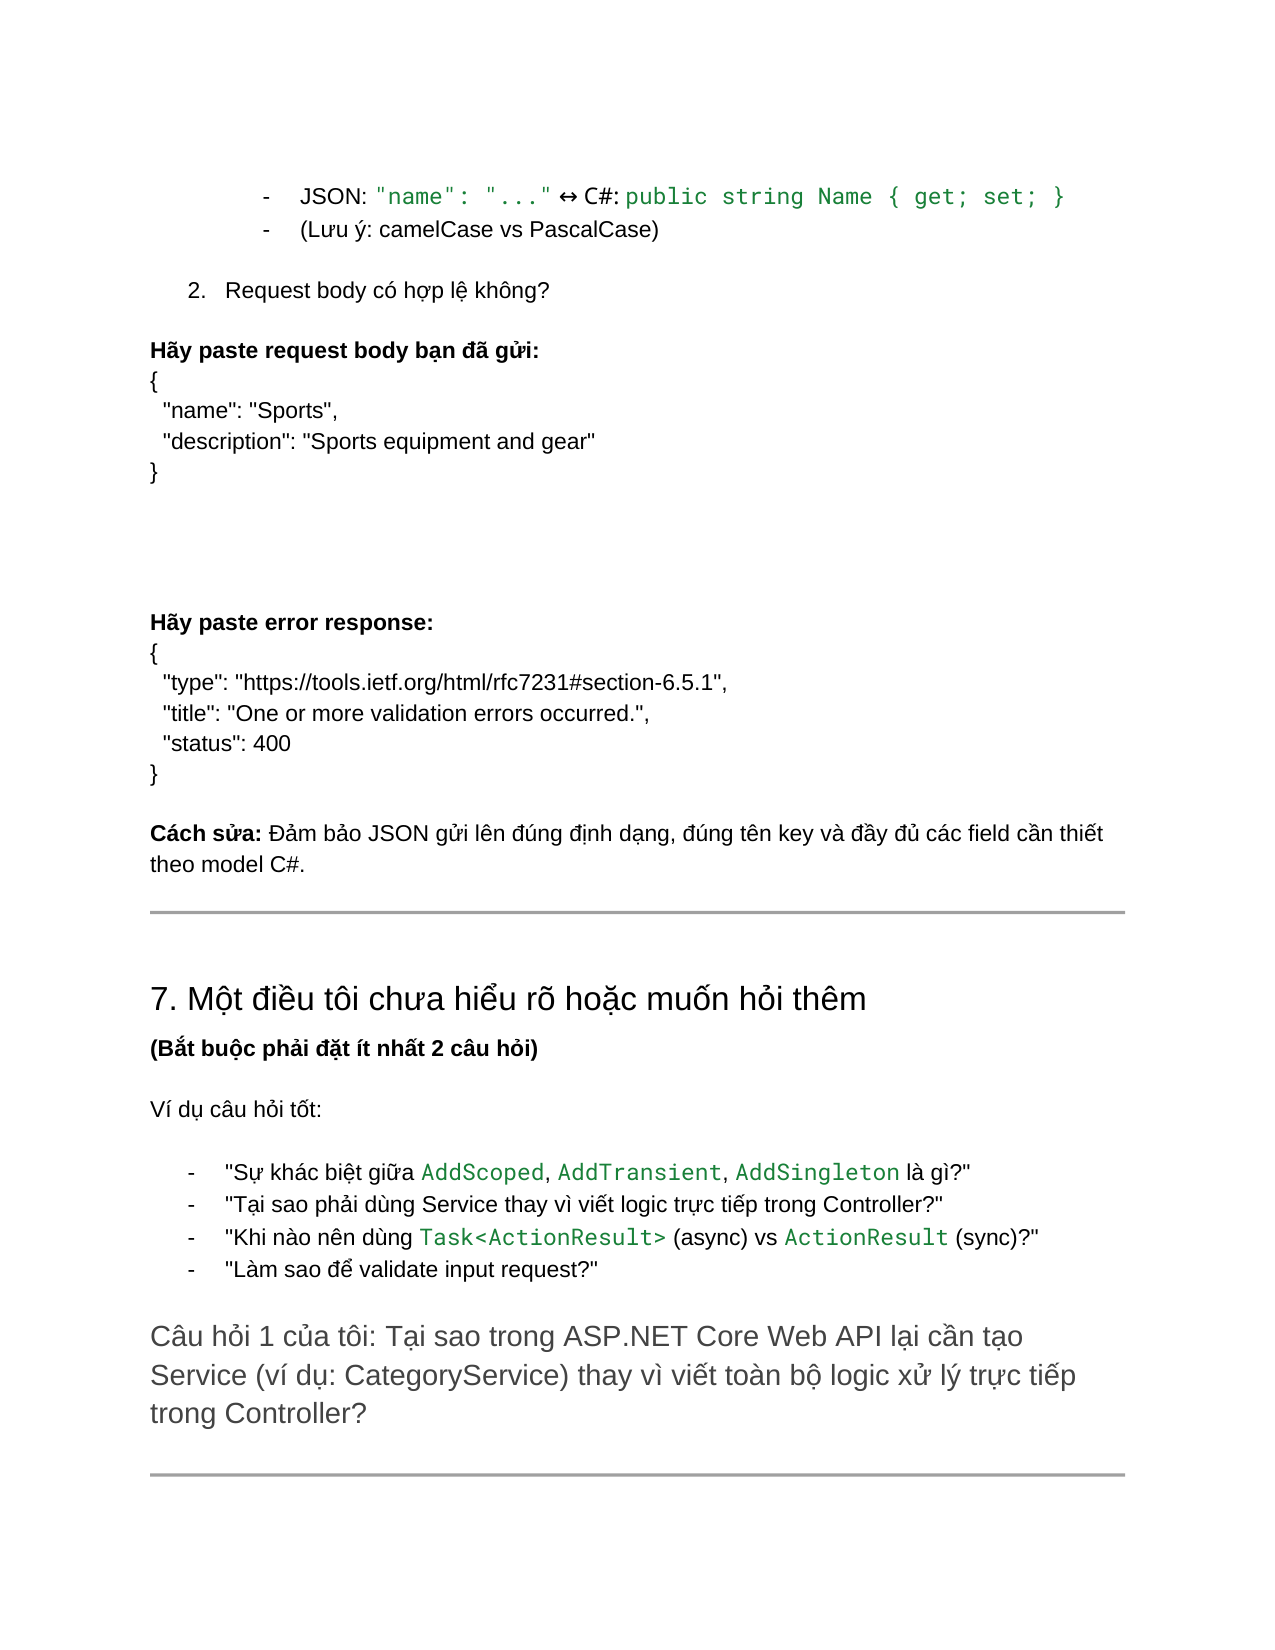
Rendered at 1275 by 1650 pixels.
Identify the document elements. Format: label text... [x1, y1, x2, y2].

text "description": "Sports equipment and gear" [150, 428, 1125, 454]
list "Tại sao phải dùng Service thay vì viết logic trực tiếp trong Controller?" [187, 1191, 1125, 1217]
text "title": "One or more validation errors occurred.", [150, 699, 1125, 726]
subtitle Câu hỏi 1 của tôi: Tại sao trong ASP.NET Core Web API lại cần tạo Service (ví dụ: CategoryService) thay vì viết toàn bộ logic xử lý trực tiếp trong Controller? [150, 1319, 1125, 1430]
text { [150, 367, 1125, 393]
text Cách sửa: Đảm bảo JSON gửi lên đúng định dạng, đúng tên key và đầy đủ các field cần thiết theo model C#. [150, 820, 1125, 877]
text { [150, 639, 1125, 665]
text Hãy paste request body bạn đã gửi: [150, 337, 1125, 363]
text Ví dụ câu hỏi tốt: [150, 1096, 1125, 1122]
list (Lưu ý: camelCase vs PascalCase) [262, 216, 1125, 242]
text "name": "Sports", [150, 397, 1125, 424]
list Request body có hợp lệ không? [187, 277, 1125, 303]
text Hãy paste error response: [150, 609, 1125, 635]
list "Làm sao để validate input request?" [187, 1256, 1125, 1282]
list "Sự khác biệt giữa AddScoped, AddTransient, AddSingleton là gì?" [187, 1156, 1125, 1186]
list JSON: "name": "..." ↔ C#: public string Name { get; set; } [262, 180, 1125, 211]
text "type": "https://tools.ietf.org/html/rfc7231#section-6.5.1", [150, 669, 1125, 696]
subtitle 7. Một điều tôi chưa hiểu rõ hoặc muốn hỏi thêm [150, 979, 1125, 1017]
text } [150, 760, 1125, 786]
list "Khi nào nên dùng Task<ActionResult> (async) vs ActionResult (sync)?" [187, 1221, 1125, 1251]
text (Bắt buộc phải đặt ít nhất 2 câu hỏi) [150, 1035, 1125, 1062]
text } [150, 458, 1125, 484]
text "status": 400 [150, 730, 1125, 756]
